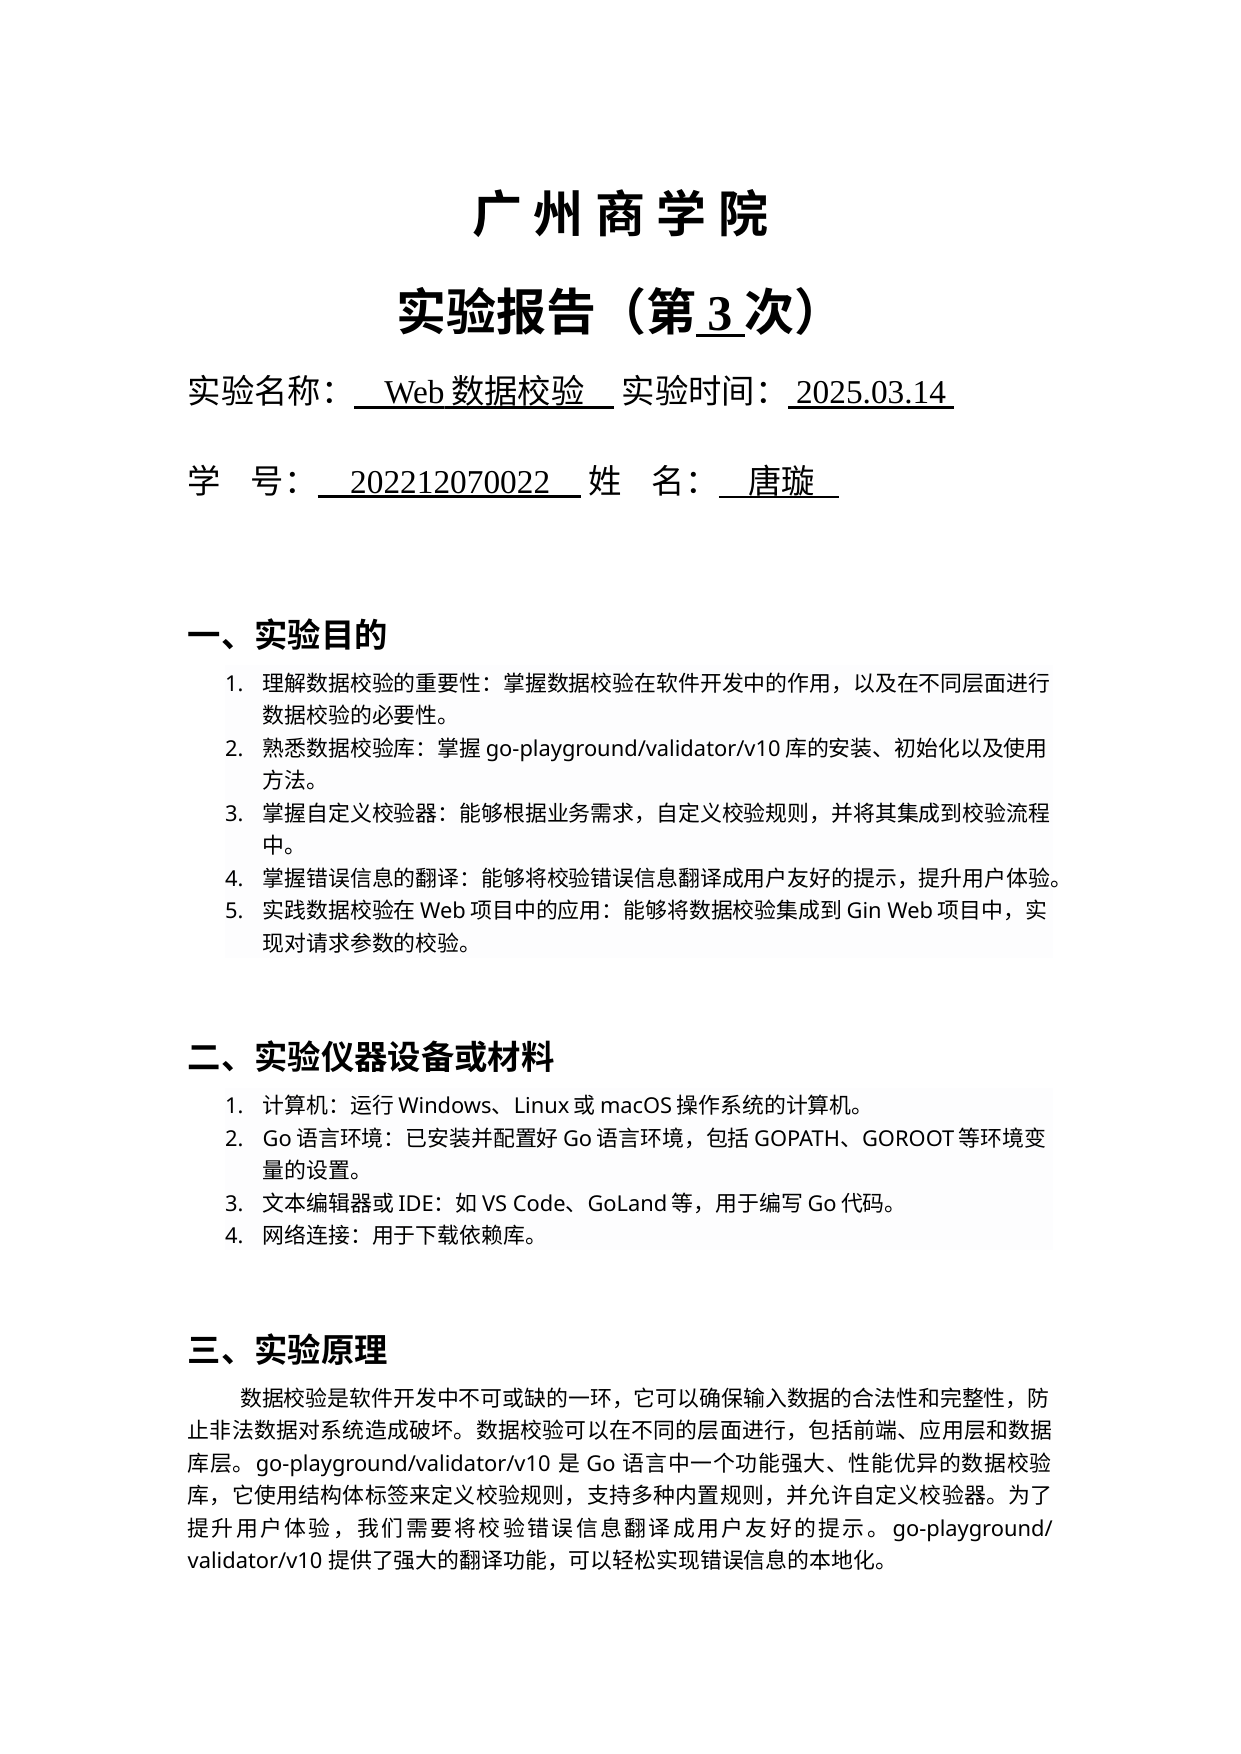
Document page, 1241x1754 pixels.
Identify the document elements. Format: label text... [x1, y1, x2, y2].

text 一、实验目的 [187, 600, 1053, 665]
list 实践数据校验在Web项目中的应用：能够将数据校验集成到Gin Web项目中，实现对请求参数的校验。 [225, 893, 1053, 958]
text 数据校验是软件开发中不可或缺的一环，它可以确保输入数据的合法性和完整性，防止非法数据对系统造成破坏。数据校验可以在不同的层面进行，包括前端、应用层和数据库层。go-playground/validator/v10 是 Go 语言中一个功能强大、性能优异的数据校验库，它使用结构体标签来定义校验规则，支持多种内置规则，并允许自定义校验器。为了提升用户体验，我们需要将校验错误信息翻译成用户友好的提示。go-playground/validator/v10 提供了强大的翻译功能，可以轻松实现错误信息的本地化。 [187, 1380, 1053, 1575]
list 理解数据校验的重要性：掌握数据校验在软件开发中的作用，以及在不同层面进行数据校验的必要性。 [225, 665, 1053, 730]
list 掌握自定义校验器：能够根据业务需求，自定义校验规则，并将其集成到校验流程中。 [225, 795, 1053, 860]
text 三、实验原理 [187, 1315, 1053, 1380]
list 文本编辑器或IDE：如VS Code、GoLand等，用于编写Go代码。 [225, 1185, 1053, 1218]
text 实验报告（第 3 次） [187, 259, 1053, 357]
text 实验名称： Web数据校验 实验时间： 2025.03.14 [187, 357, 1053, 422]
text 二、实验仪器设备或材料 [187, 1023, 1053, 1088]
list 计算机：运行Windows、Linux或macOS操作系统的计算机。 [225, 1088, 1053, 1120]
list 网络连接：用于下载依赖库。 [225, 1218, 1053, 1250]
text 学 号： 202212070022 姓 名： 唐璇 [187, 446, 1053, 511]
list Go语言环境：已安装并配置好Go语言环境，包括GOPATH、GOROOT等环境变量的设置。 [225, 1120, 1053, 1185]
text 广 州 商 学 院 [187, 162, 1053, 259]
list 掌握错误信息的翻译：能够将校验错误信息翻译成用户友好的提示，提升用户体验。 [225, 860, 1053, 893]
list 熟悉数据校验库：掌握go-playground/validator/v10库的安装、初始化以及使用方法。 [225, 730, 1053, 795]
